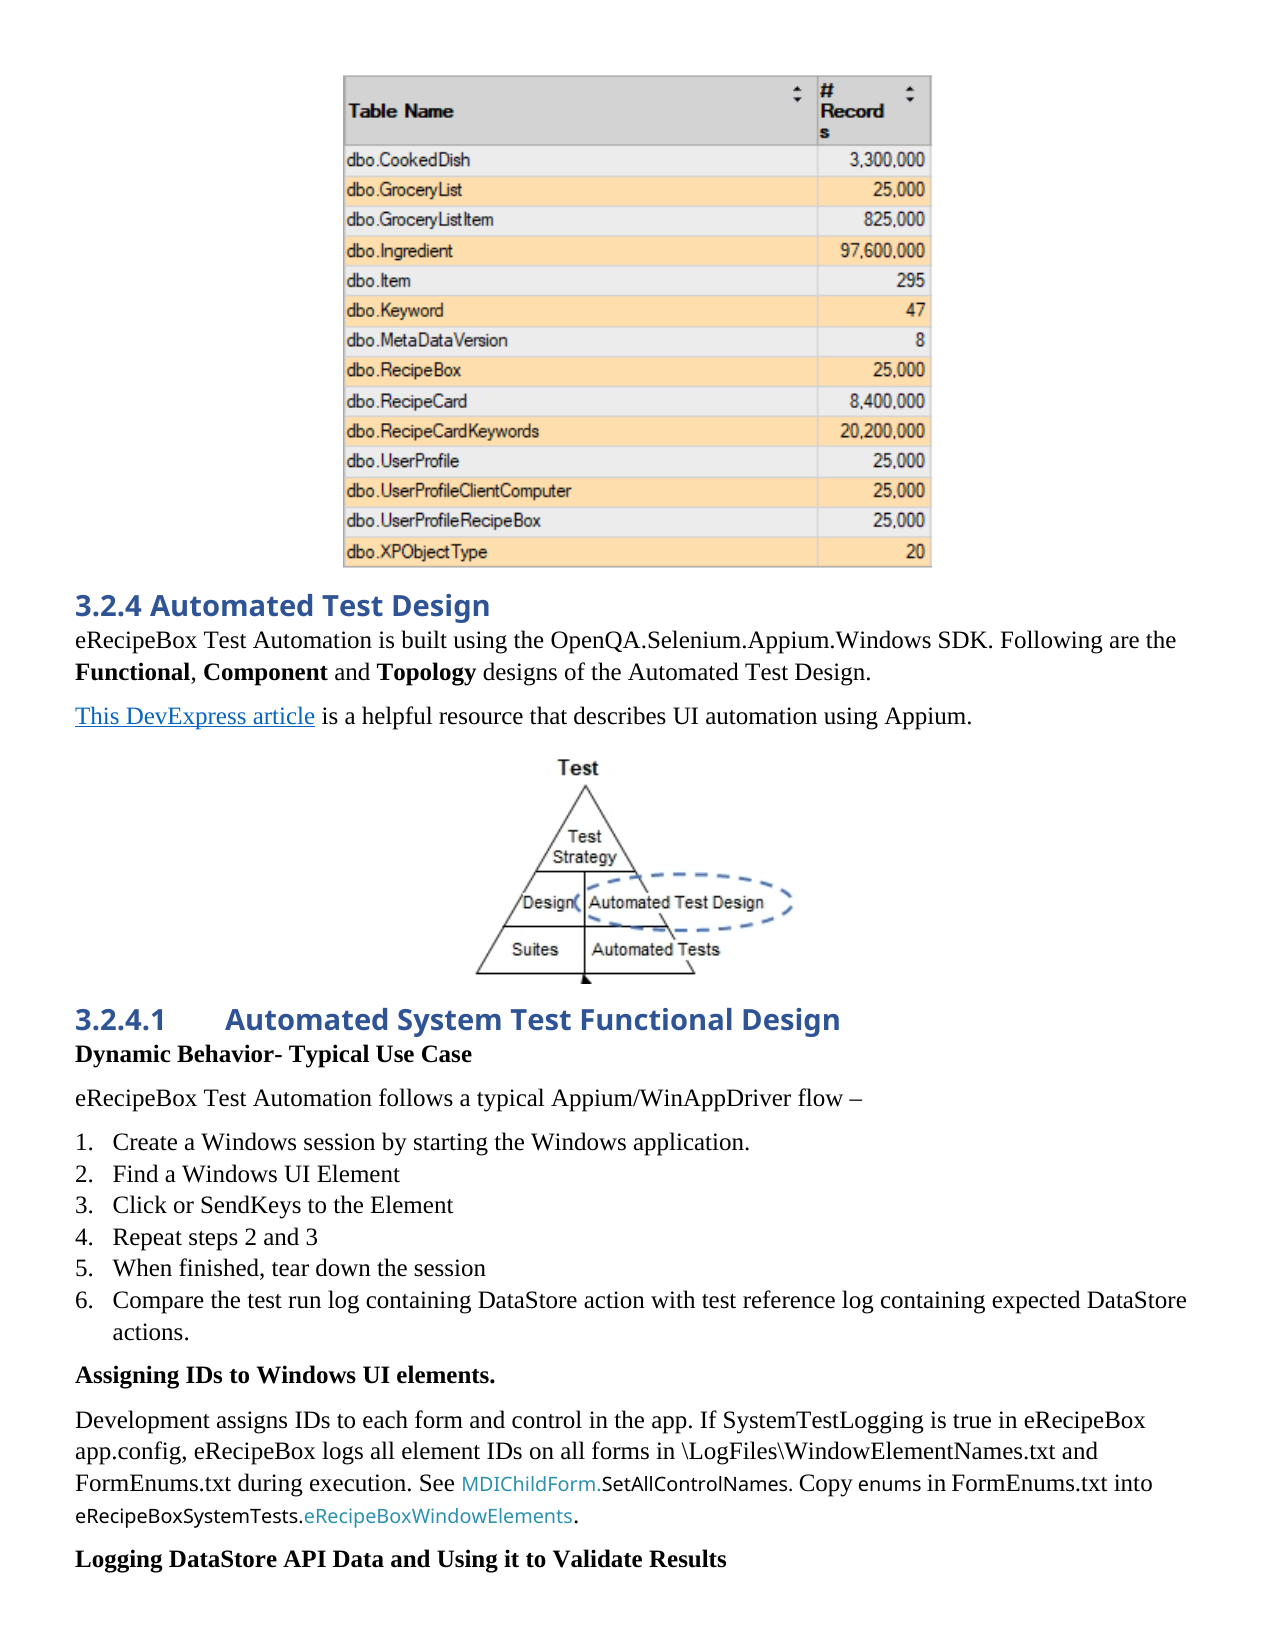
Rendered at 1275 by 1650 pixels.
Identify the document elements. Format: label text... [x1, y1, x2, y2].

subtitle Automated Test Design [75, 586, 1200, 625]
list Repeat steps 2 and 3 [75, 1222, 1200, 1251]
picture [343, 75, 933, 571]
text eRecipeBox Test Automation follows a typical Appium/WinAppDriver flow – [75, 1083, 1200, 1112]
list When finished, tear down the session [75, 1253, 1200, 1282]
text Development assigns IDs to each form and control in the app. If SystemTestLogging is true in eRecipeBox app.config, eRecipeBox logs all element IDs on all forms in \LogFiles\WindowElementNames.txt and FormEnums.txt during execution. See MDIChildForm.SetAllControlNames. Copy enums in FormEnums.txt into eRecipeBoxSystemTests.eRecipeBoxWindowElements. [75, 1405, 1200, 1529]
text eRecipeBox Test Automation is built using the OpenQA.Selenium.Appium.Windows SDK. Following are the Functional, Component and Topology designs of the Automated Test Design. [75, 625, 1200, 686]
text Dynamic Behavior- Typical Use Case [75, 1039, 1200, 1068]
subtitle Automated System Test Functional Design [75, 999, 1200, 1039]
list Find a Windows UI Element [75, 1159, 1200, 1187]
list Click or SendKeys to the Element [75, 1190, 1200, 1219]
text Assigning IDs to Windows UI elements. [75, 1361, 1200, 1389]
picture [465, 745, 810, 984]
text Logging DataStore API Data and Using it to Validate Results [75, 1544, 1200, 1573]
list Create a Windows session by starting the Windows application. [75, 1127, 1200, 1156]
text This DevExpress article is a helpful resource that describes UI automation using Appium. [75, 701, 1200, 730]
list Compare the test run log containing DataStore action with test reference log containing expected DataStore actions. [75, 1285, 1200, 1345]
